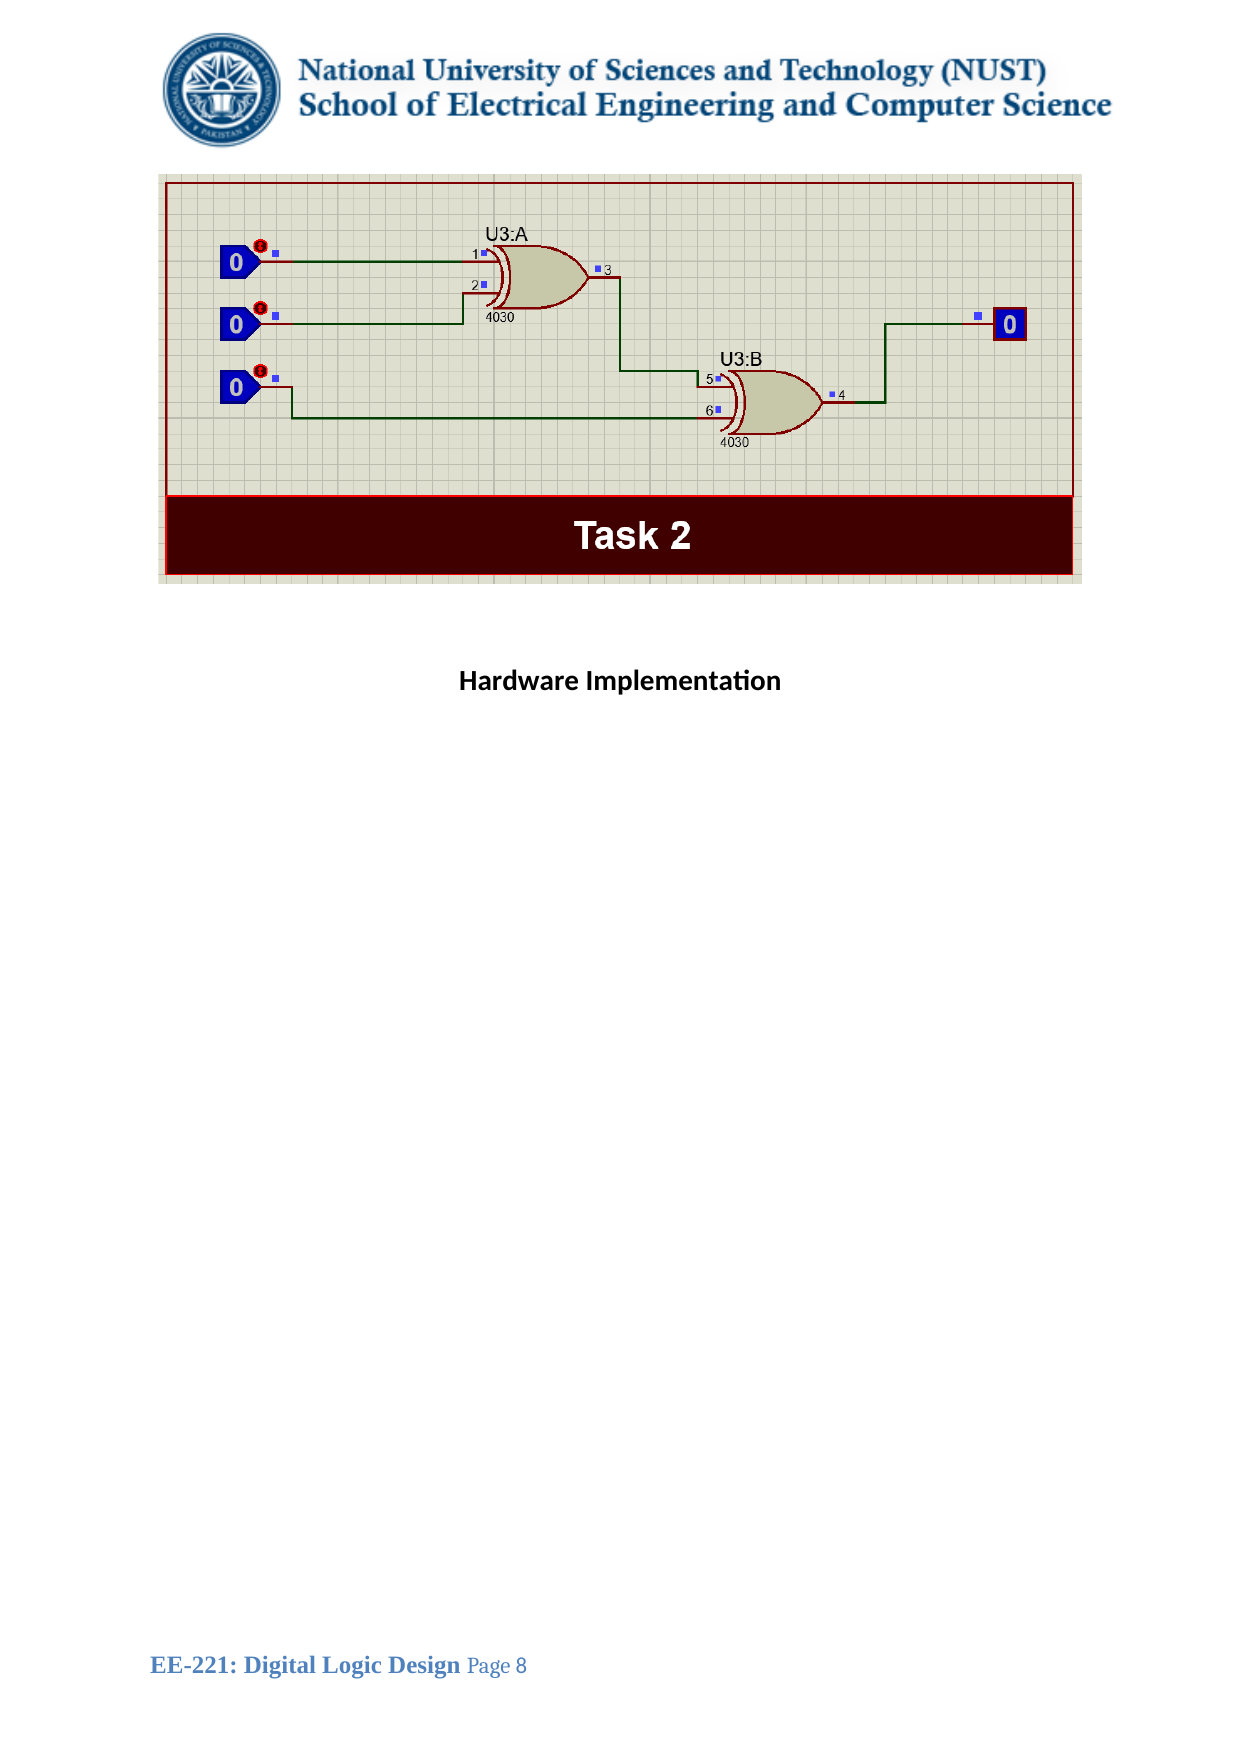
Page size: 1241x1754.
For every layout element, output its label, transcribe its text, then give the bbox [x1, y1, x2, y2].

picture [158, 174, 1082, 584]
picture [150, 27, 1125, 158]
text Hardware Implementation [150, 662, 1090, 697]
